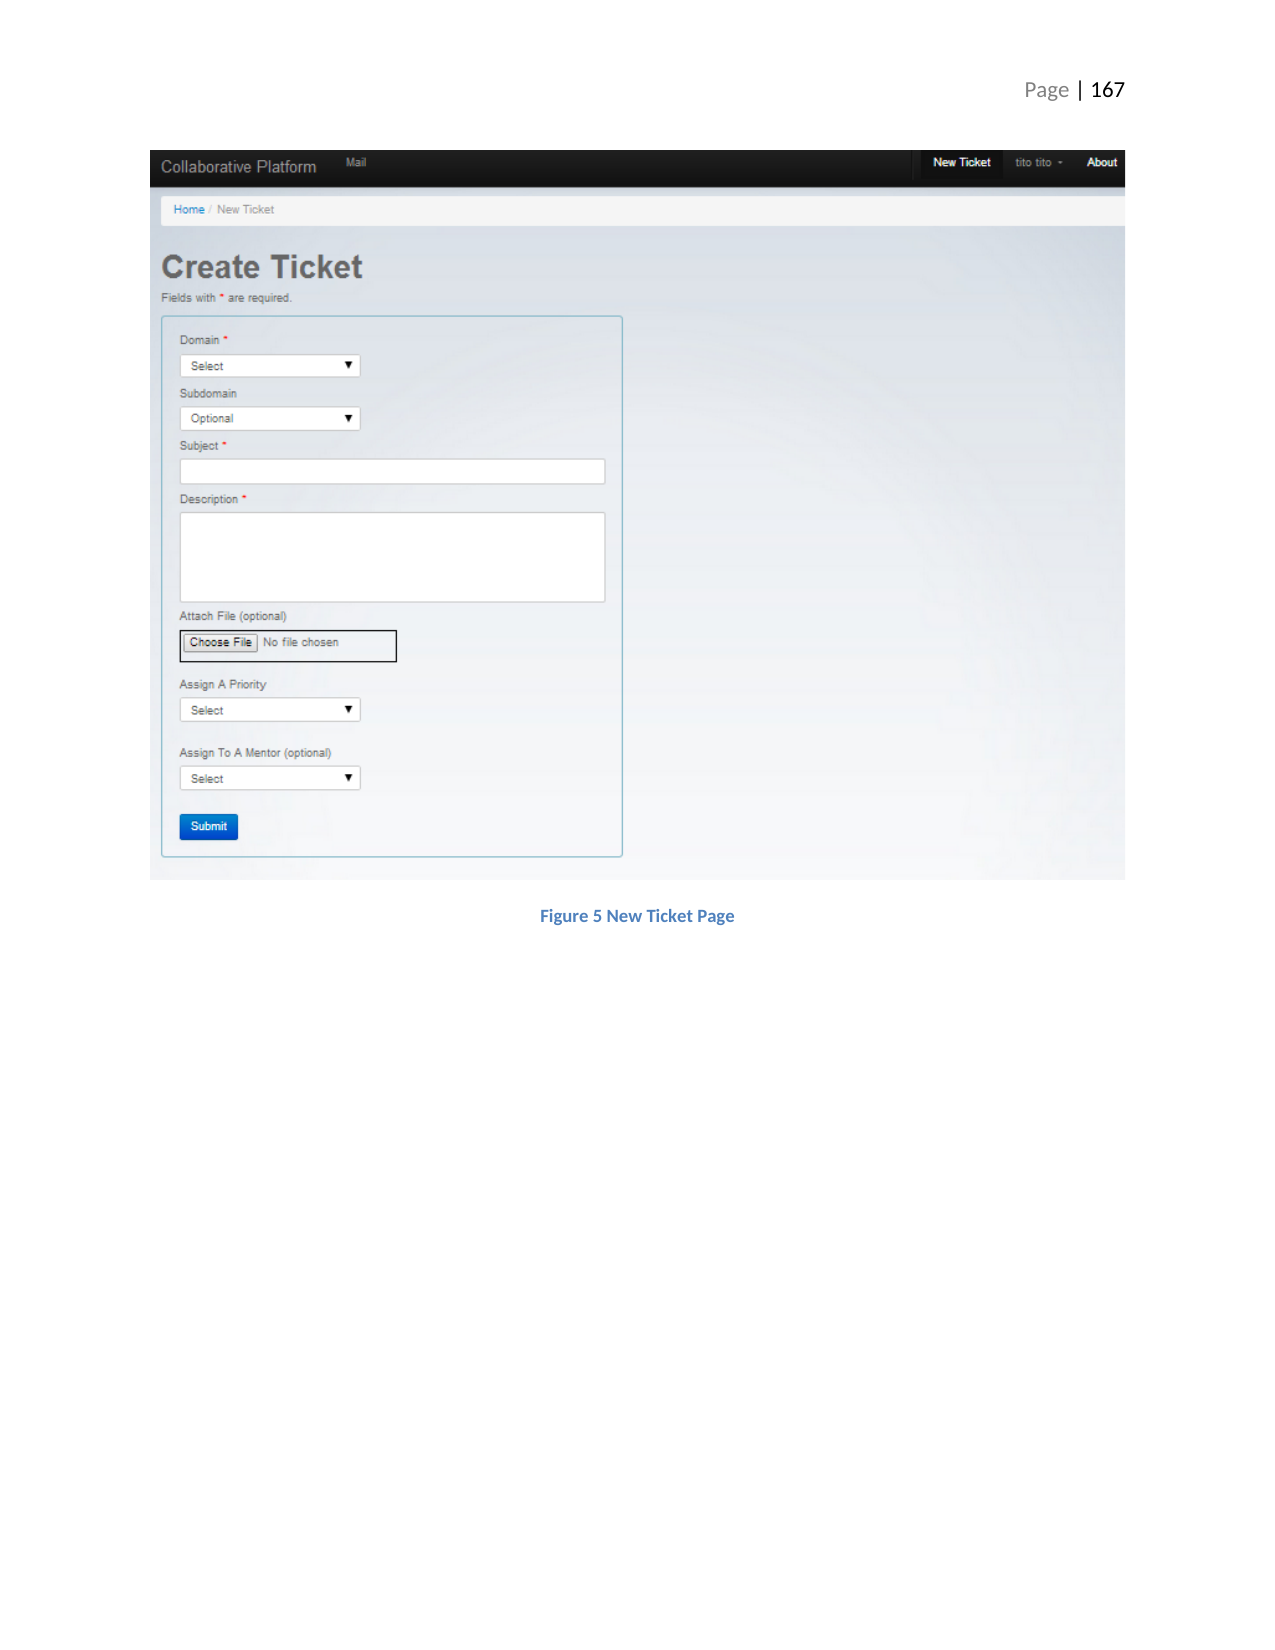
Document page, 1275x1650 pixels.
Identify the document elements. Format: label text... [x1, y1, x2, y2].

text Figure 5 New Ticket Page [150, 904, 1125, 927]
picture [150, 150, 1125, 880]
